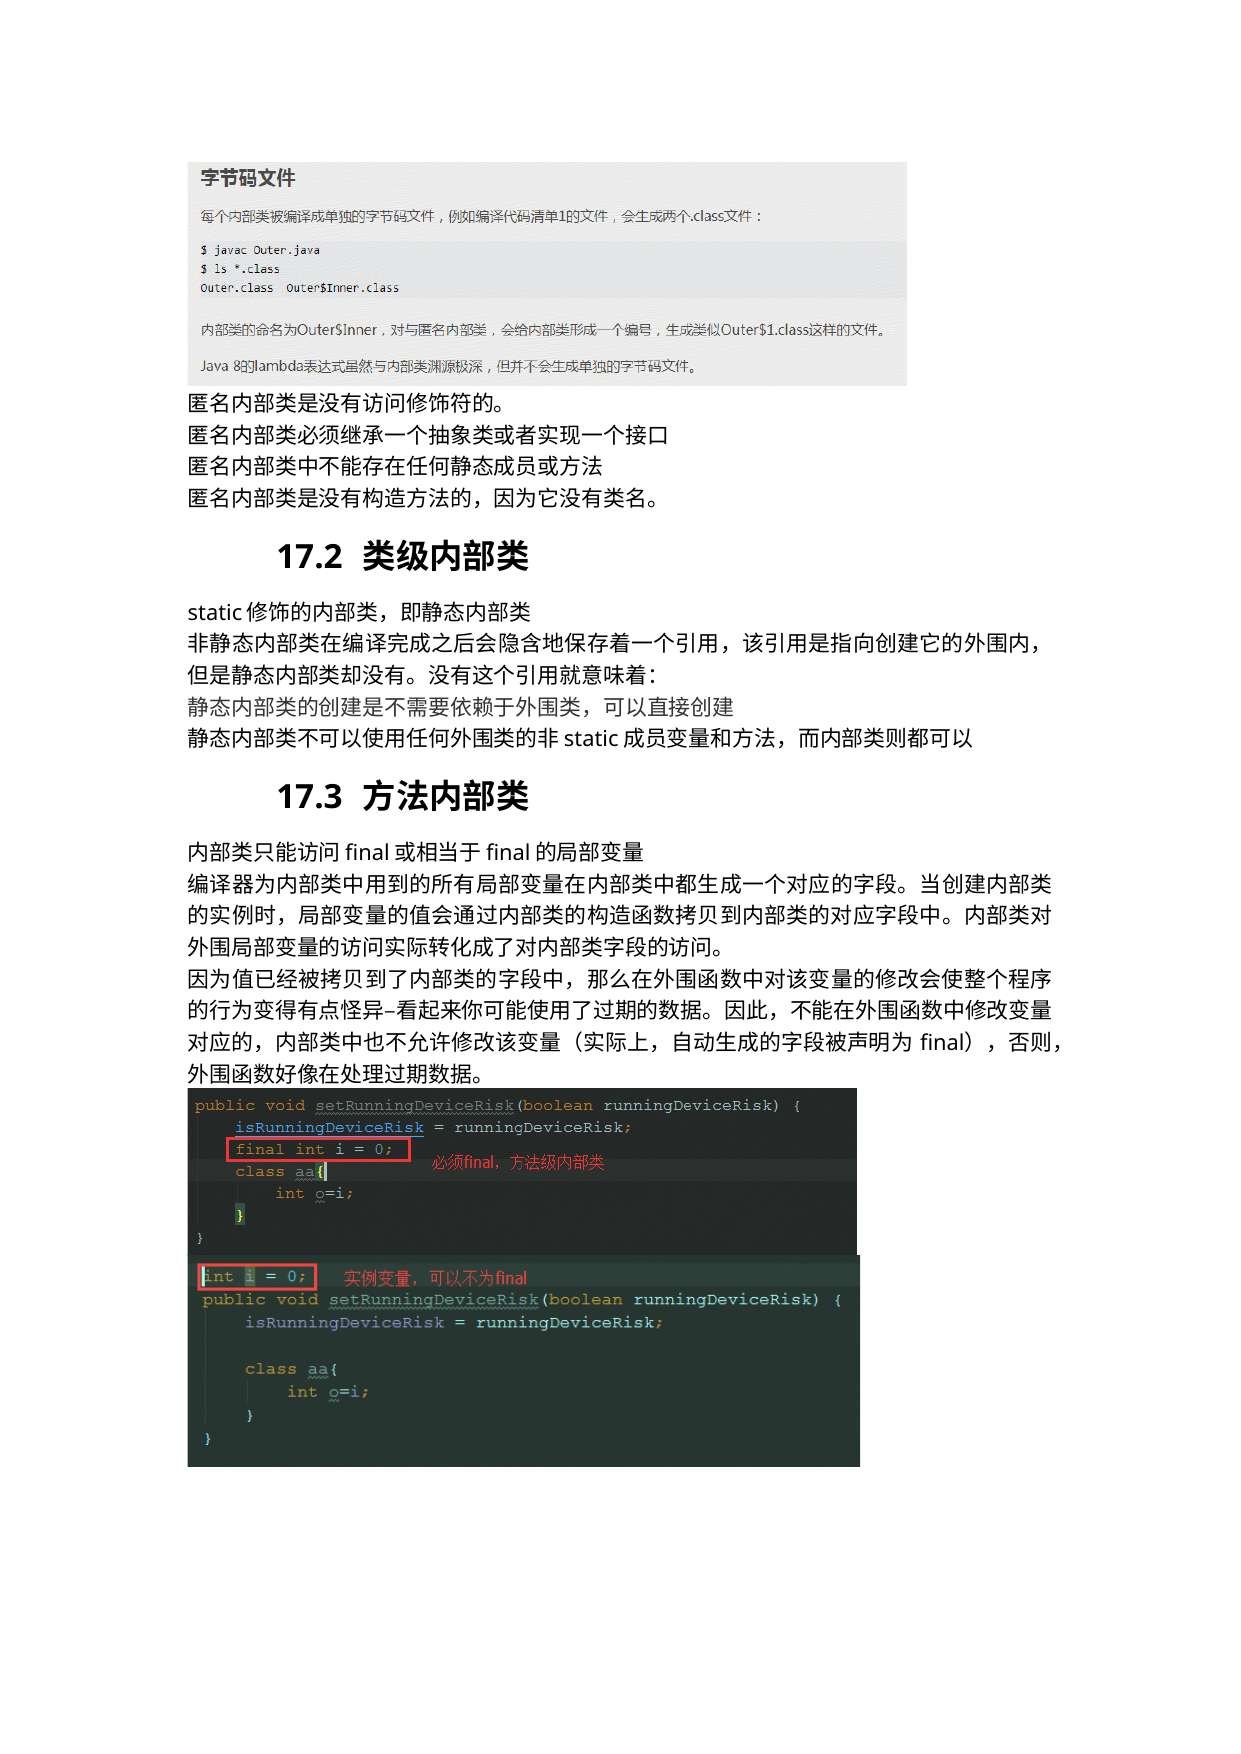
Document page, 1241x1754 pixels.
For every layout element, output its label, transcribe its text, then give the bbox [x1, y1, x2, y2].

picture [187, 162, 907, 386]
text 内部类只能访问final或相当于final的局部变量 [187, 835, 1053, 867]
picture [187, 1088, 861, 1467]
text 静态内部类的创建是不需要依赖于外围类，可以直接创建 [187, 689, 1053, 721]
text 非静态内部类在编译完成之后会隐含地保存着一个引用，该引用是指向创建它的外围内，但是静态内部类却没有。没有这个引用就意味着： [187, 626, 1053, 689]
text 匿名内部类是没有构造方法的，因为它没有类名。 [187, 481, 1053, 513]
text 编译器为内部类中用到的所有局部变量在内部类中都生成一个对应的字段。当创建内部类的实例时，局部变量的值会通过内部类的构造函数拷贝到内部类的对应字段中。内部类对外围局部变量的访问实际转化成了对内部类字段的访问。 [187, 867, 1053, 962]
text 因为值已经被拷贝到了内部类的字段中，那么在外围函数中对该变量的修改会使整个程序的行为变得有点怪异–看起来你可能使用了过期的数据。因此，不能在外围函数中修改变量。对应的，内部类中也不允许修改该变量（实际上，自动生成的字段被声明为final），否则，外围函数好像在处理过期数据。 [187, 962, 1053, 1088]
subtitle 方法内部类 [276, 770, 1053, 818]
text 静态内部类不可以使用任何外围类的非static成员变量和方法，而内部类则都可以 [187, 721, 1053, 753]
text 匿名内部类是没有访问修饰符的。 [187, 386, 1053, 418]
text 匿名内部类必须继承一个抽象类或者实现一个接口 [187, 418, 1053, 449]
text static修饰的内部类，即静态内部类 [187, 594, 1053, 626]
text 匿名内部类中不能存在任何静态成员或方法 [187, 449, 1053, 481]
subtitle 类级内部类 [276, 529, 1053, 578]
